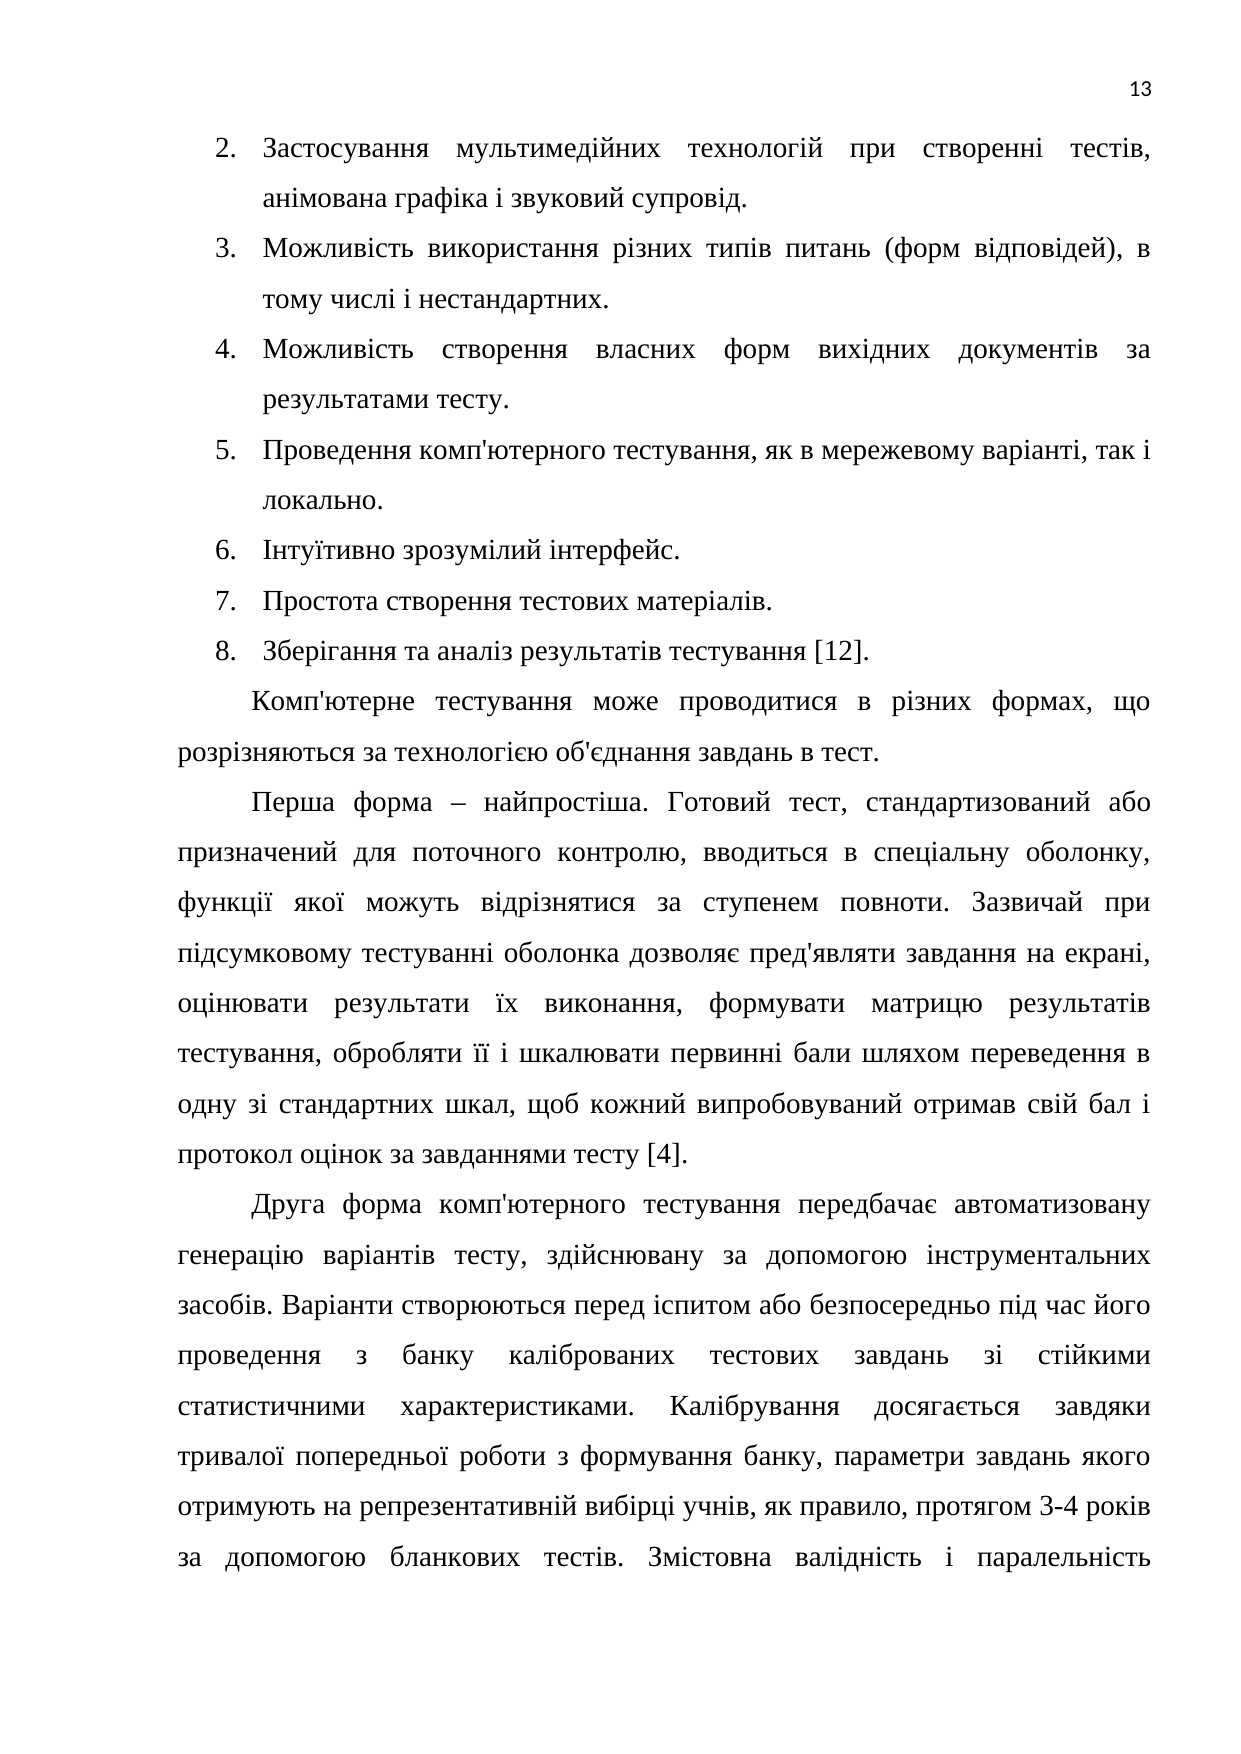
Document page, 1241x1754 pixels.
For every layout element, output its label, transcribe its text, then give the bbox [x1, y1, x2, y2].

list Застосування мультимедійних технологій при створенні тестів, анімована графіка і звуковий супровід. [215, 130, 1152, 214]
list Можливість створення власних форм вихідних документів за результатами тесту. [215, 331, 1152, 415]
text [177, 1186, 1152, 1572]
list Проведення комп'ютерного тестування, як в мережевому варіанті, так і локально. [215, 432, 1152, 516]
list Можливість використання різних типів питань (форм відповідей), в тому числі і нестандартних. [215, 231, 1152, 314]
list Простота створення тестових матеріалів. [215, 583, 1152, 616]
text Комп'ютерне тестування може проводитися в різних формах, що розрізняються за технологією об'єднання завдань в тест. [177, 683, 1152, 767]
list Зберігання та аналіз результатів тестування [12]. [215, 633, 1152, 667]
list Інтуїтивно зрозумілий інтерфейс. [215, 532, 1152, 566]
text Перша форма – найпростіша. Готовий тест, стандартизований або призначений для поточного контролю, вводиться в спеціальну оболонку, функції якої можуть відрізнятися за ступенем повноти. Зазвичай при підсумковому тестуванні оболонка дозволяє пред'являти завдання на екрані, оцінювати результати їх виконання, формувати матрицю результатів тестування, обробляти її і шкалювати первинні бали шляхом переведення в одну зі стандартних шкал, щоб кожний випробовуваний отримав свій бал і протокол оцінок за завданнями тесту [4]. [177, 784, 1152, 1170]
